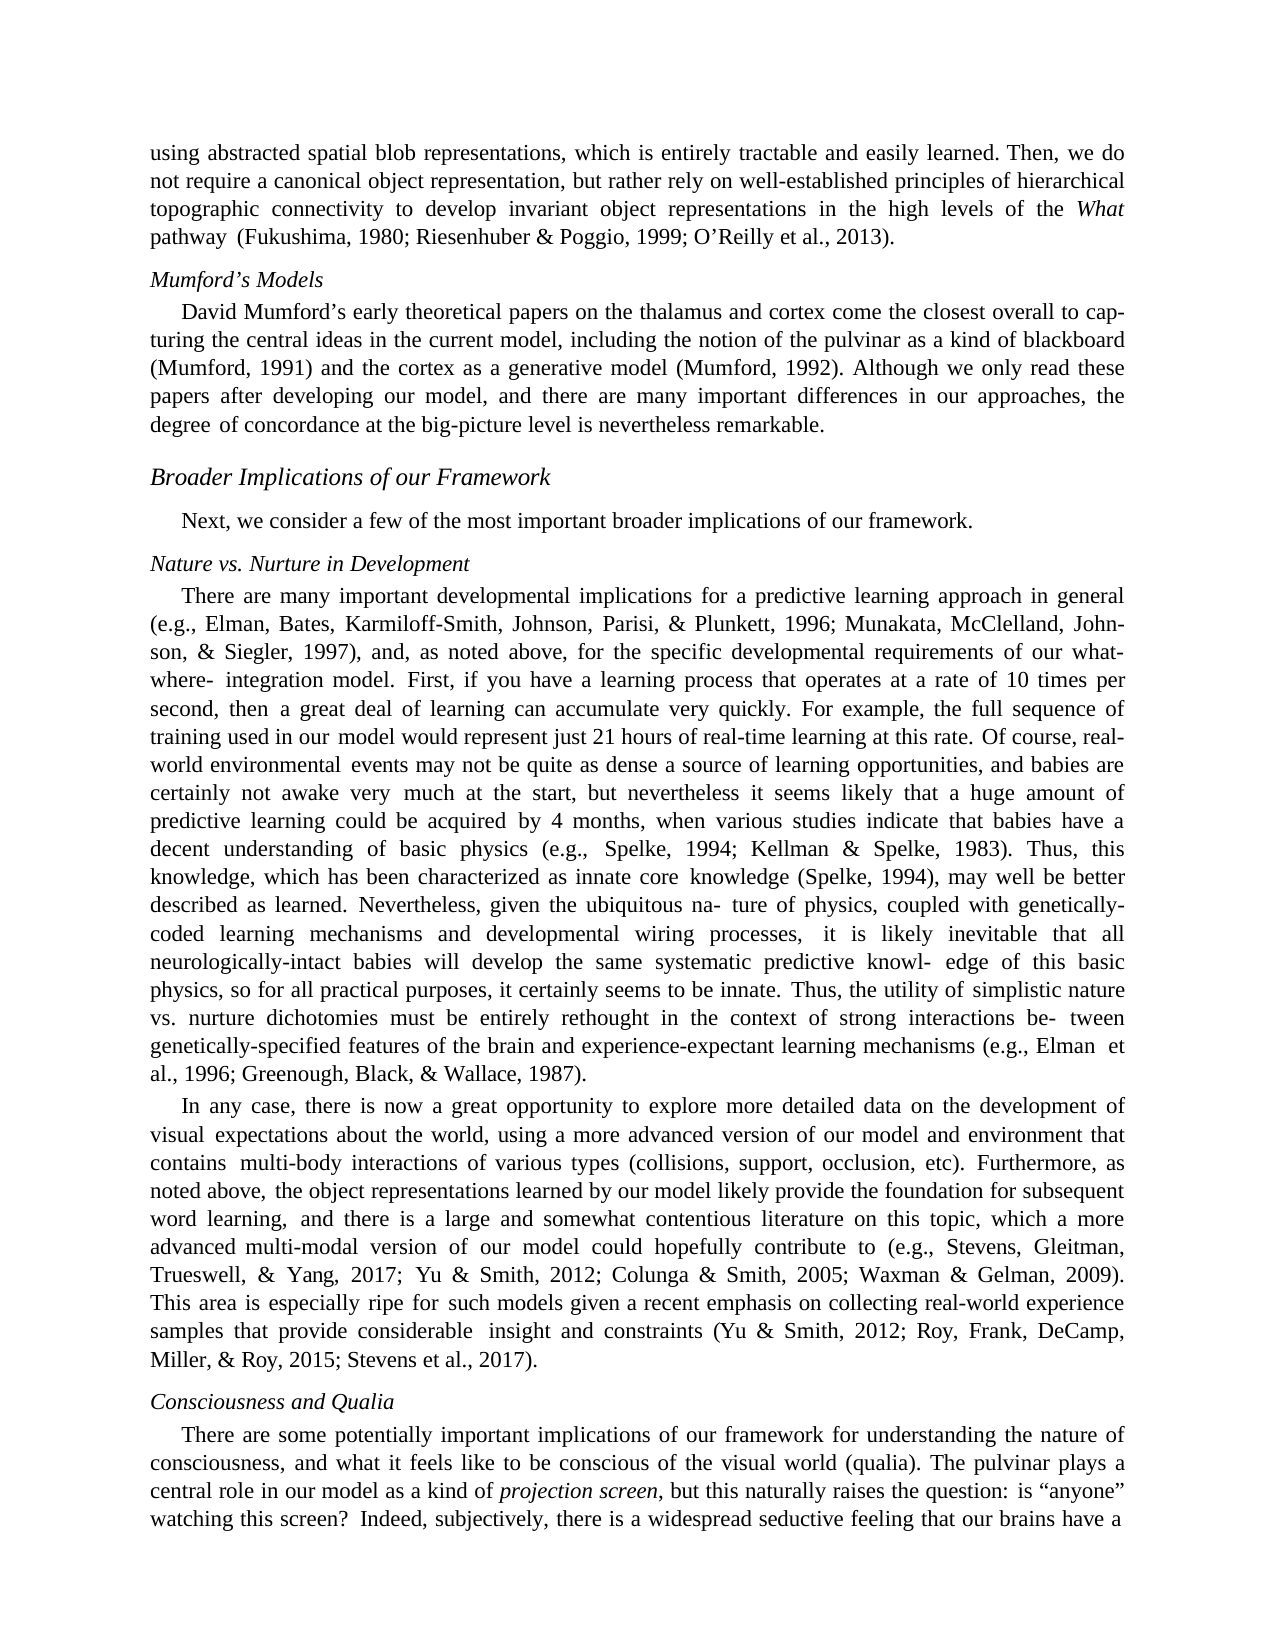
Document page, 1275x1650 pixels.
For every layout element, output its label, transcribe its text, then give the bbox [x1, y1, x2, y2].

text Next, we consider a few of the most important broader implications of our framework. [181, 507, 1137, 533]
text There are some potentially important implications of our framework for understanding the nature of consciousness, and what it feels like to be conscious of the visual world (qualia). The pulvinar plays a central role in our model as a kind of projection screen, but this naturally raises the question: is “anyone” watching this screen? Indeed, subjectively, there is a widespread seductive feeling that our brains have a [150, 1421, 1125, 1531]
text There are many important developmental implications for a predictive learning approach in general (e.g., Elman, Bates, Karmiloff-Smith, Johnson, Parisi, & Plunkett, 1996; Munakata, McClelland, John- son, & Siegler, 1997), and, as noted above, for the specific developmental requirements of our what-where- integration model. First, if you have a learning process that operates at a rate of 10 times per second, then a great deal of learning can accumulate very quickly. For example, the full sequence of training used in our model would represent just 21 hours of real-time learning at this rate. Of course, real-world environmental events may not be quite as dense a source of learning opportunities, and babies are certainly not awake very much at the start, but nevertheless it seems likely that a huge amount of predictive learning could be acquired by 4 months, when various studies indicate that babies have a decent understanding of basic physics (e.g., Spelke, 1994; Kellman & Spelke, 1983). Thus, this knowledge, which has been characterized as innate core knowledge (Spelke, 1994), may well be better described as learned. Nevertheless, given the ubiquitous na- ture of physics, coupled with genetically-coded learning mechanisms and developmental wiring processes, it is likely inevitable that all neurologically-intact babies will develop the same systematic predictive knowl- edge of this basic physics, so for all practical purposes, it certainly seems to be innate. Thus, the utility of simplistic nature vs. nurture dichotomies must be entirely rethought in the context of strong interactions be- tween genetically-specified features of the brain and experience-expectant learning mechanisms (e.g., Elman et al., 1996; Greenough, Black, & Wallace, 1987). [150, 582, 1125, 1087]
text In any case, there is now a great opportunity to explore more detailed data on the development of visual expectations about the world, using a more advanced version of our model and environment that contains multi-body interactions of various types (collisions, support, occlusion, etc). Furthermore, as noted above, the object representations learned by our model likely provide the foundation for subsequent word learning, and there is a large and somewhat contentious literature on this topic, which a more advanced multi-modal version of our model could hopefully contribute to (e.g., Stevens, Gleitman, Trueswell, & Yang, 2017; Yu & Smith, 2012; Colunga & Smith, 2005; Waxman & Gelman, 2009). This area is especially ripe for such models given a recent emphasis on collecting real-world experience samples that provide considerable insight and constraints (Yu & Smith, 2012; Roy, Frank, DeCamp, Miller, & Roy, 2015; Stevens et al., 2017). [150, 1092, 1125, 1372]
text Mumford’s Models [150, 266, 1137, 292]
text David Mumford’s early theoretical papers on the thalamus and cortex come the closest overall to cap- turing the central ideas in the current model, including the notion of the pulvinar as a kind of blackboard (Mumford, 1991) and the cortex as a generative model (Mumford, 1992). Although we only read these papers after developing our model, and there are many important differences in our approaches, the degree of concordance at the big-picture level is nevertheless remarkable. [150, 298, 1125, 437]
text Consciousness and Qualia [150, 1388, 1137, 1414]
text using abstracted spatial blob representations, which is entirely tractable and easily learned. Then, we do not require a canonical object representation, but rather rely on well-established principles of hierarchical topographic connectivity to develop invariant object representations in the high levels of the What pathway (Fukushima, 1980; Riesenhuber & Poggio, 1999; O’Reilly et al., 2013). [150, 139, 1125, 249]
text Nature vs. Nurture in Development [150, 549, 1137, 576]
subtitle Broader Implications of our Framework [150, 462, 1137, 491]
